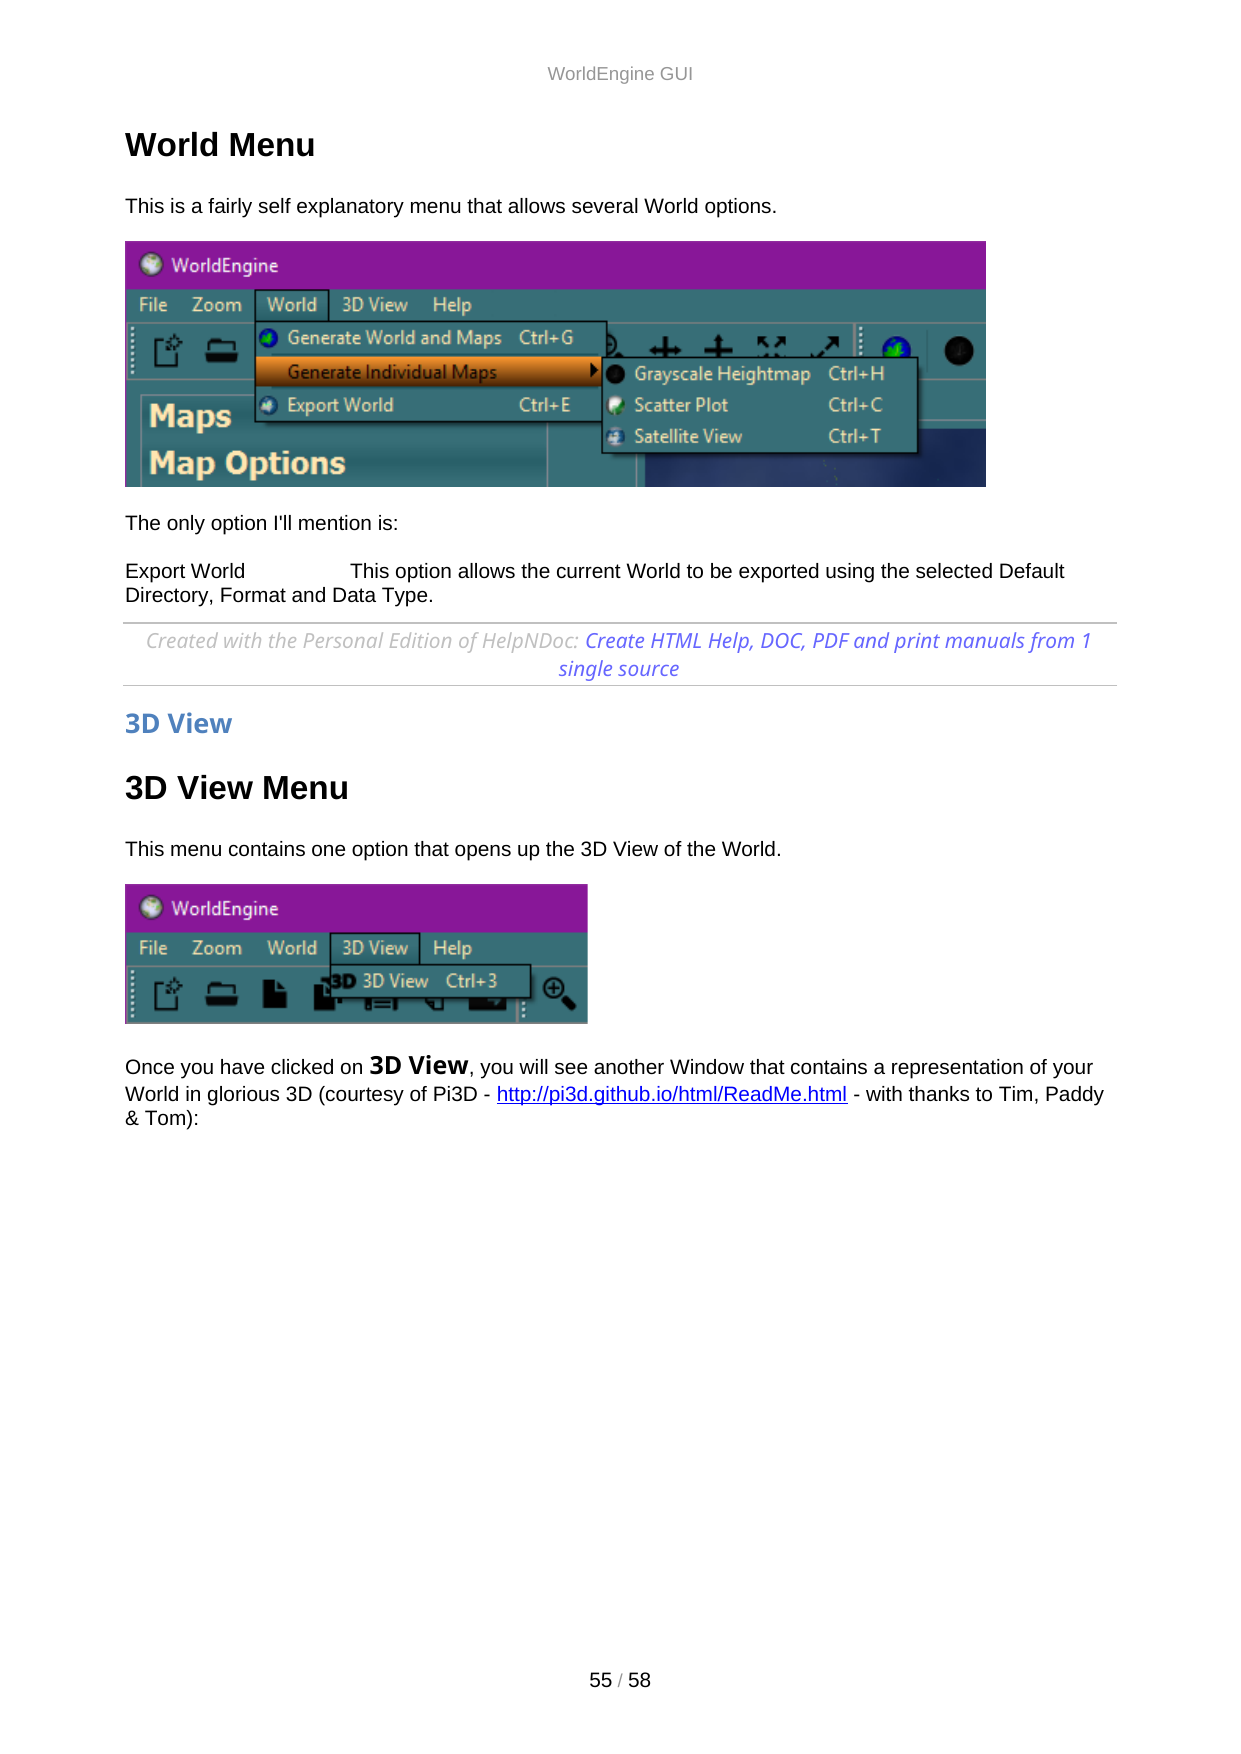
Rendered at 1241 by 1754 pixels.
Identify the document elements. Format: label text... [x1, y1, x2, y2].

picture [125, 241, 986, 487]
text This menu contains one option that opens up the 3D View of the World. [125, 837, 1115, 861]
text 3D View [123, 702, 1117, 743]
text Created with the Personal Edition of HelpNDoc: Create HTML Help, DOC, PDF and print manuals from 1 single source [123, 624, 1117, 685]
picture [125, 884, 588, 1024]
subtitle 3D View Menu [125, 768, 1115, 807]
text Export World This option allows the current World to be exported using the selected Default Directory, Format and Data Type. [125, 559, 1115, 607]
subtitle World Menu [125, 125, 1115, 163]
text This is a fairly self explanatory menu that allows several World options. [125, 194, 1115, 218]
text The only option I'll mention is: [125, 511, 1115, 535]
text Once you have clicked on 3D View, you will see another Window that contains a representation of your World in glorious 3D (courtesy of Pi3D - http://pi3d.github.io/html/ReadMe.html - with thanks to Tim, Paddy & Tom): [125, 1048, 1115, 1130]
